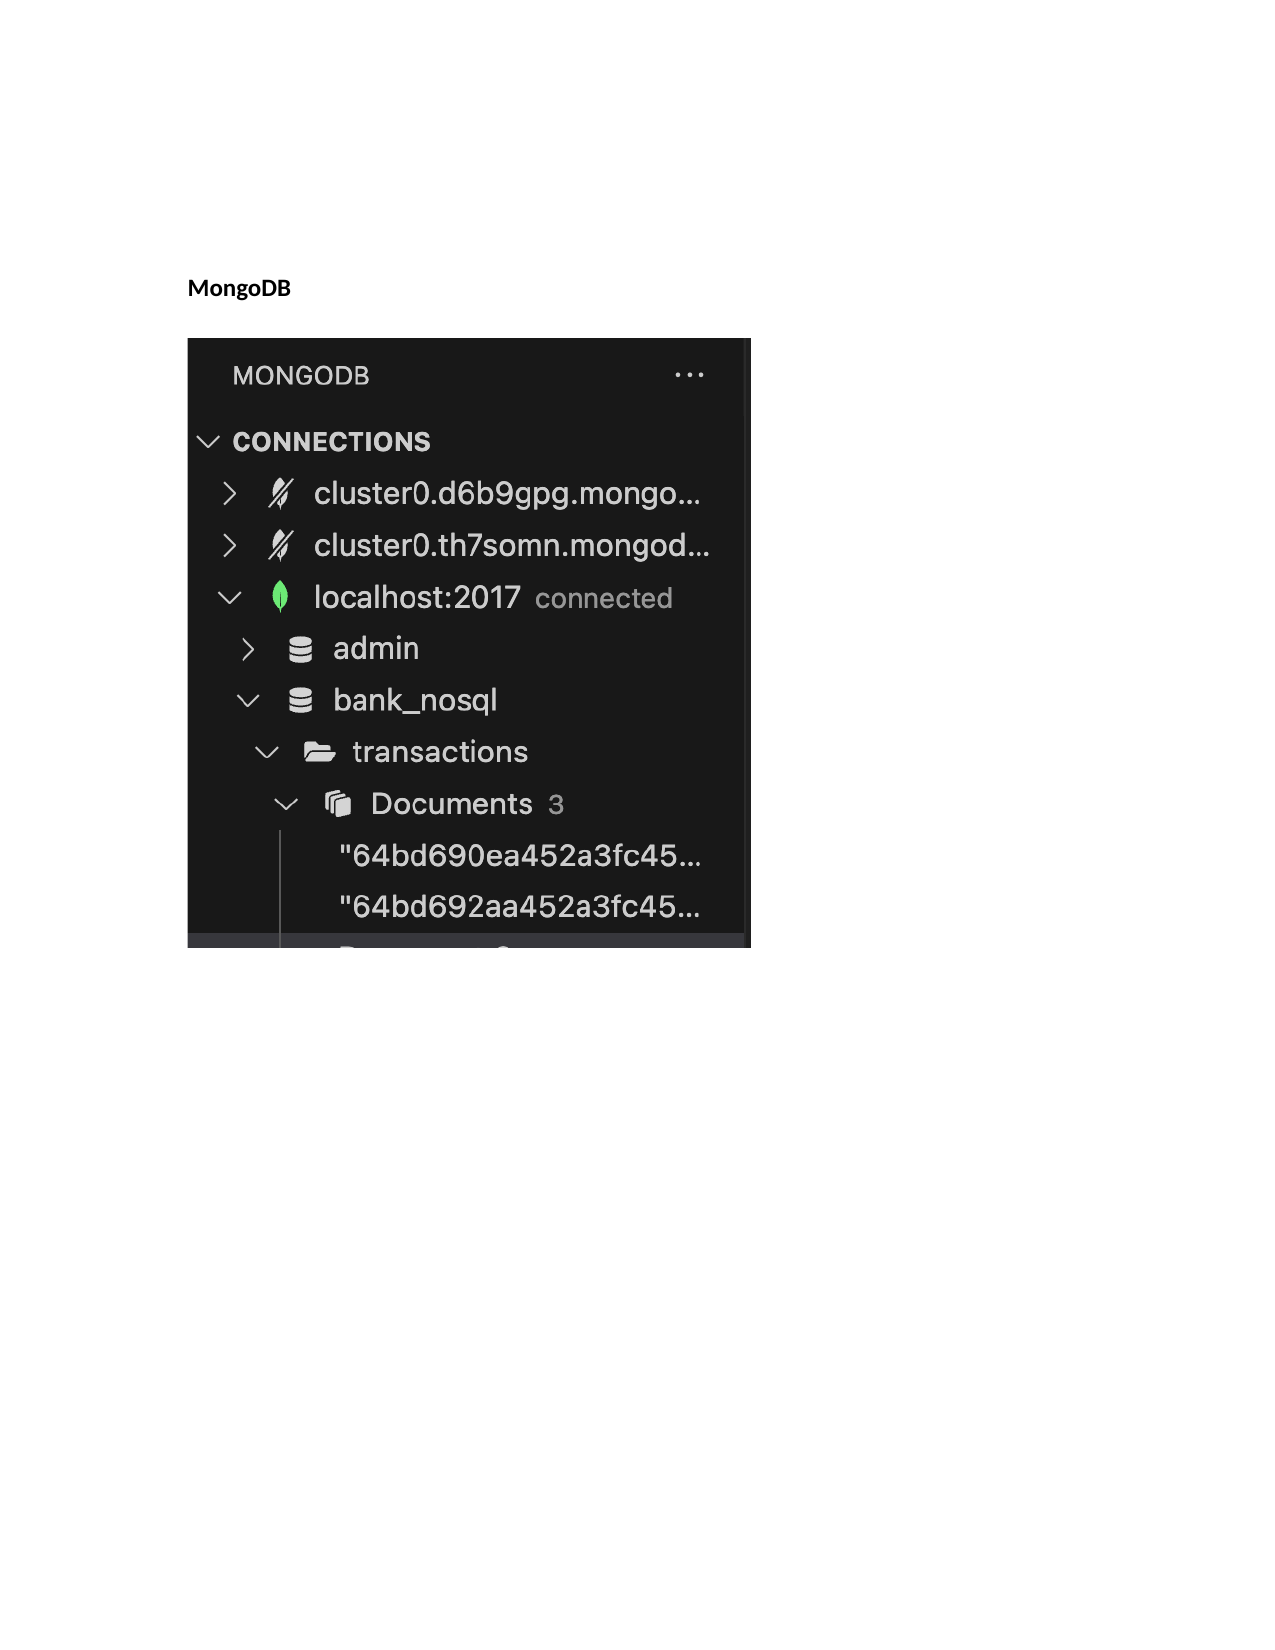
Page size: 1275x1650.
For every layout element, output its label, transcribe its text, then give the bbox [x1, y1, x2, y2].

picture [187, 338, 751, 948]
text MongoDB [187, 272, 1125, 303]
